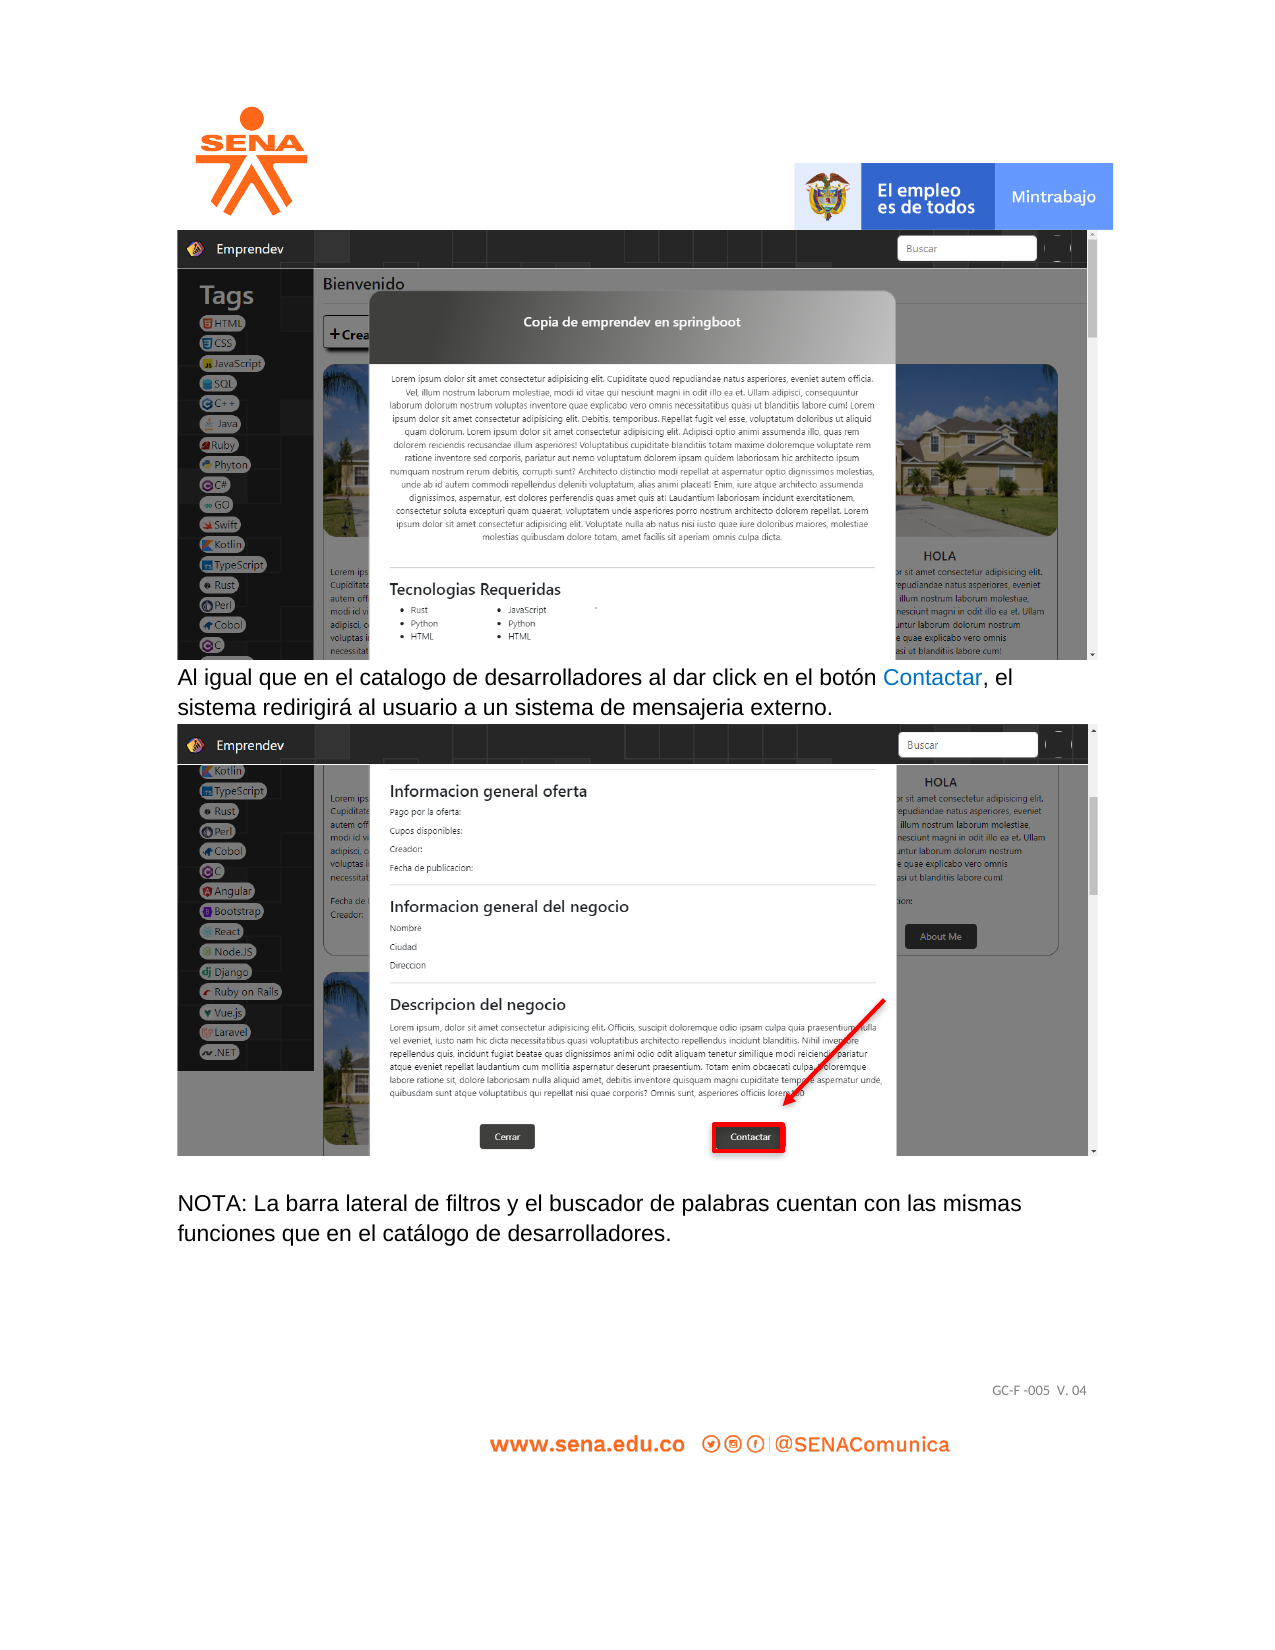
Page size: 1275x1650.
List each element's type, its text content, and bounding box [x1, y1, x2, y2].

picture [177, 724, 1098, 1156]
picture [478, 1423, 960, 1464]
picture [177, 85, 1114, 660]
text NOTA: La barra lateral de filtros y el buscador de palabras cuentan con las mismas funciones que en el catálogo de desarrolladores. [177, 1189, 1098, 1246]
text Al igual que en el catalogo de desarrolladores al dar click en el botón Contactar, el sistema redirigirá al usuario a un sistema de mensajeria externo. [177, 664, 1098, 720]
